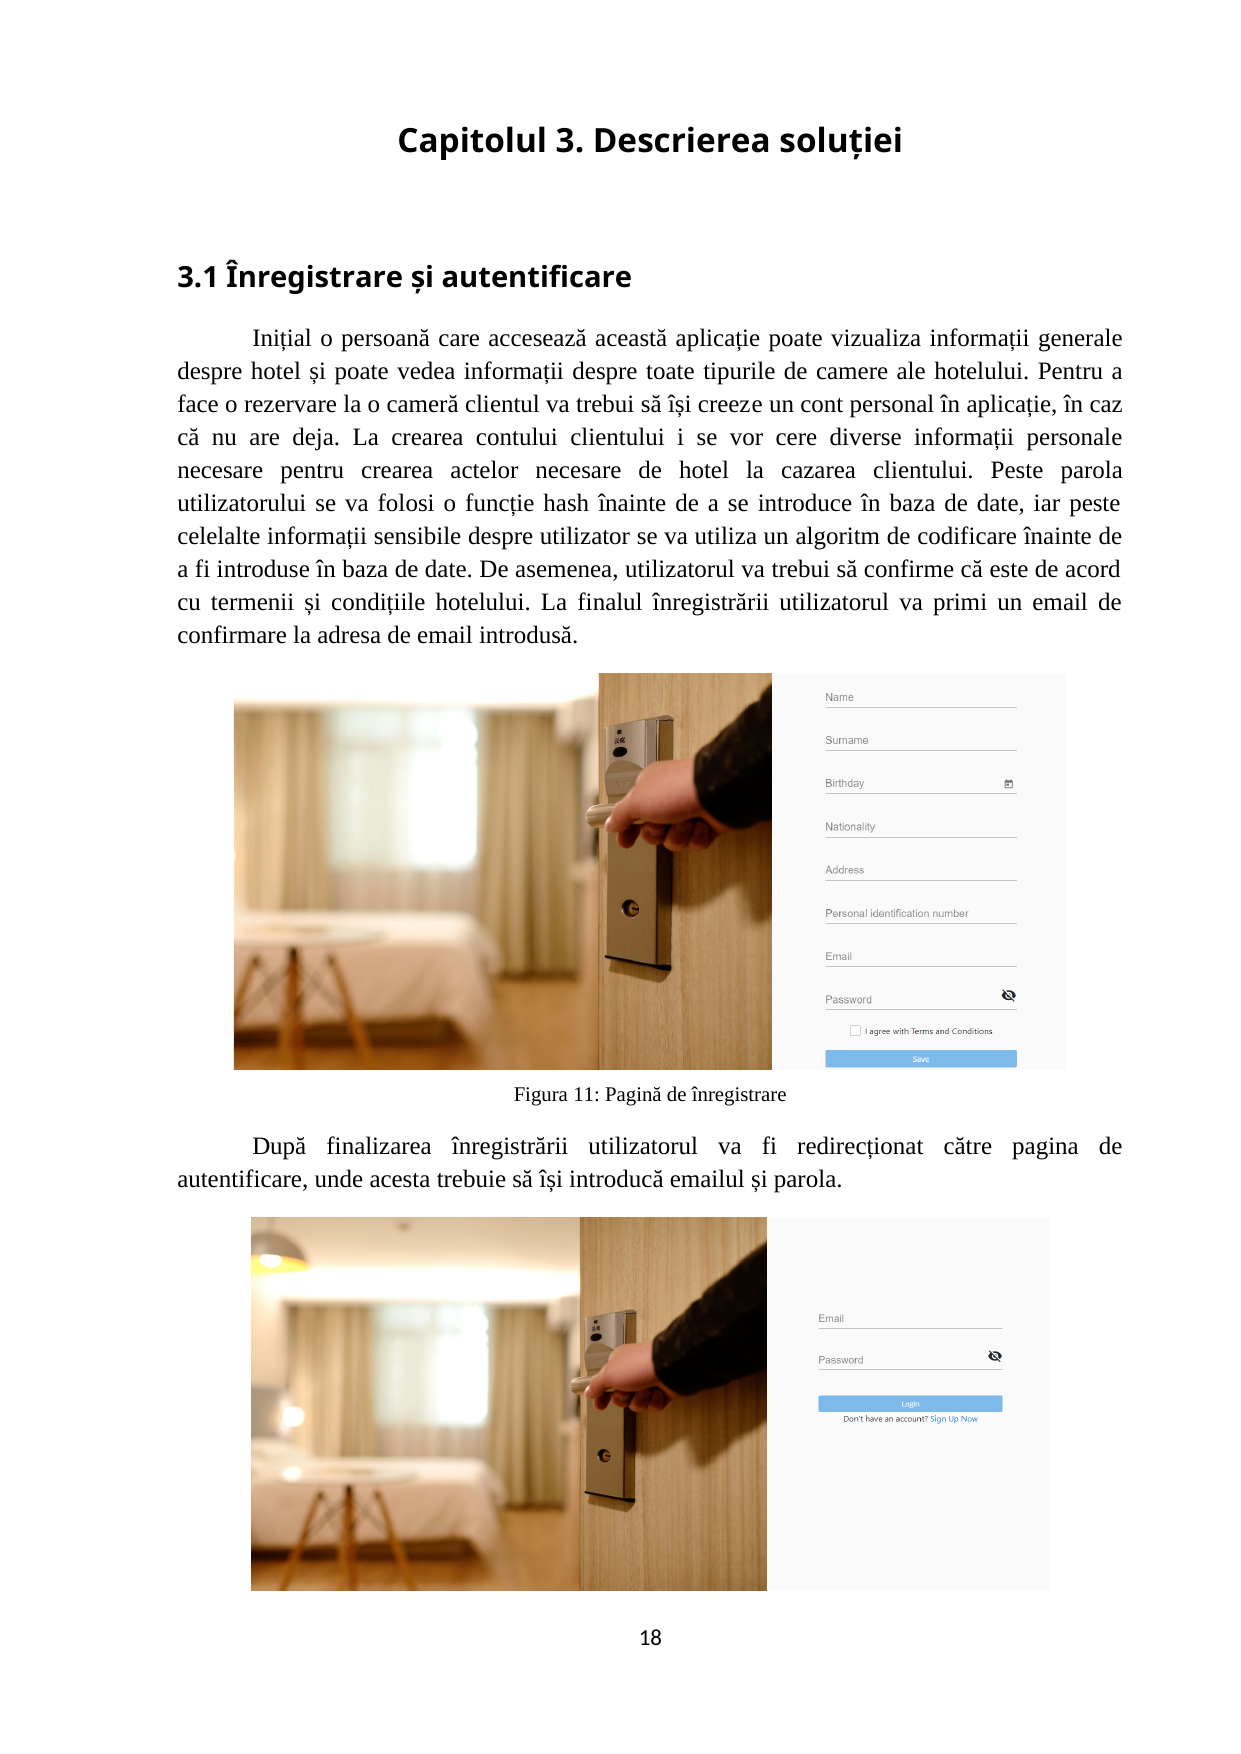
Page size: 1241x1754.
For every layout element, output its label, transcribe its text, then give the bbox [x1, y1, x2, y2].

text 3.1 Înregistrare și autentificare [177, 256, 1123, 296]
text Inițial o persoană care accesează această aplicație poate vizualiza informații generale despre hotel și poate vedea informații despre toate tipurile de camere ale hotelului. Pentru a face o rezervare la o cameră clientul va trebui să își creeze un cont personal în aplicație, în caz că nu are deja. La crearea contului clientului i se vor cere diverse informații personale necesare pentru crearea actelor necesare de hotel la cazarea clientului. Peste parola utilizatorului se va folosi o funcție hash înainte de a se introduce în baza de date, iar peste celelalte informații sensibile despre utilizator se va utiliza un algoritm de codificare înainte de a fi introduse în baza de date. De asemenea, utilizatorul va trebui să confirme că este de acord cu termenii și condițiile hotelului. La finalul înregistrării utilizatorul va primi un email de confirmare la adresa de email introdusă. [177, 323, 1123, 649]
picture [251, 1217, 1050, 1591]
text Figura 11: Pagină de înregistrare [177, 1082, 1123, 1106]
picture [233, 673, 1067, 1070]
text Capitolul 3. Descrierea soluției [177, 117, 1123, 162]
text După finalizarea înregistrării utilizatorul va fi redirecționat către pagina de autentificare, unde acesta trebuie să își introducă emailul și parola. [177, 1131, 1123, 1192]
